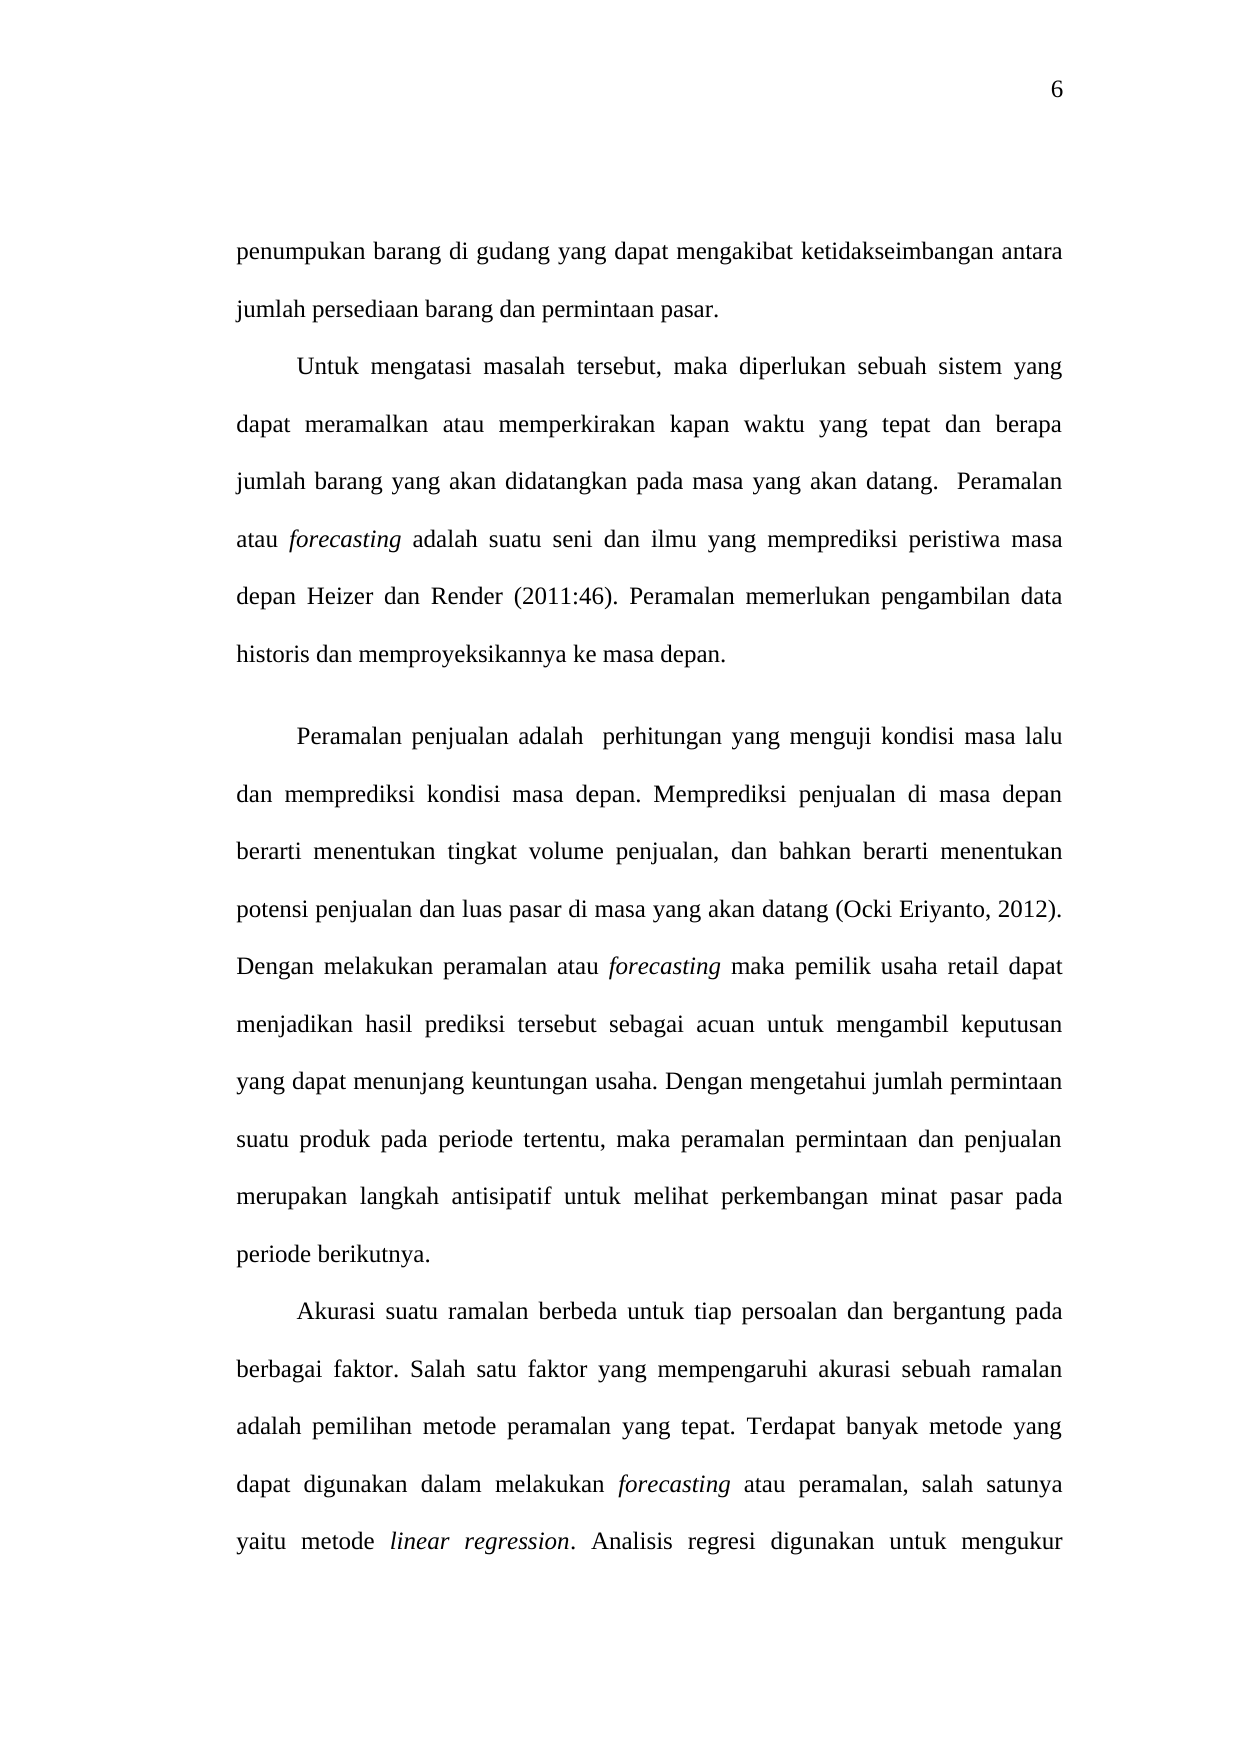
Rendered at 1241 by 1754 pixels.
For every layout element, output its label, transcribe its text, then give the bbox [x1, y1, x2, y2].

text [236, 236, 1063, 322]
text Peramalan penjualan adalah perhitungan yang menguji kondisi masa lalu dan memprediksi kondisi masa depan. Memprediksi penjualan di masa depan berarti menentukan tingkat volume penjualan, dan bahkan berarti menentukan potensi penjualan dan luas pasar di masa yang akan datang (Ocki Eriyanto, 2012). Dengan melakukan peramalan atau forecasting maka pemilik usaha retail dapat menjadikan hasil prediksi tersebut sebagai acuan untuk mengambil keputusan yang dapat menunjang keuntungan usaha. Dengan mengetahui jumlah permintaan suatu produk pada periode tertentu, maka peramalan permintaan dan penjualan merupakan langkah antisipatif untuk melihat perkembangan minat pasar pada periode berikutnya. [236, 721, 1063, 1267]
text Untuk mengatasi masalah tersebut, maka diperlukan sebuah sistem yang dapat meramalkan atau memperkirakan kapan waktu yang tepat dan berapa jumlah barang yang akan didatangkan pada masa yang akan datang. Peramalan atau forecasting adalah suatu seni dan ilmu yang memprediksi peristiwa masa depan Heizer dan Render (2011:46). Peramalan memerlukan pengambilan data historis dan memproyeksikannya ke masa depan. [236, 351, 1063, 667]
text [236, 1296, 1063, 1555]
